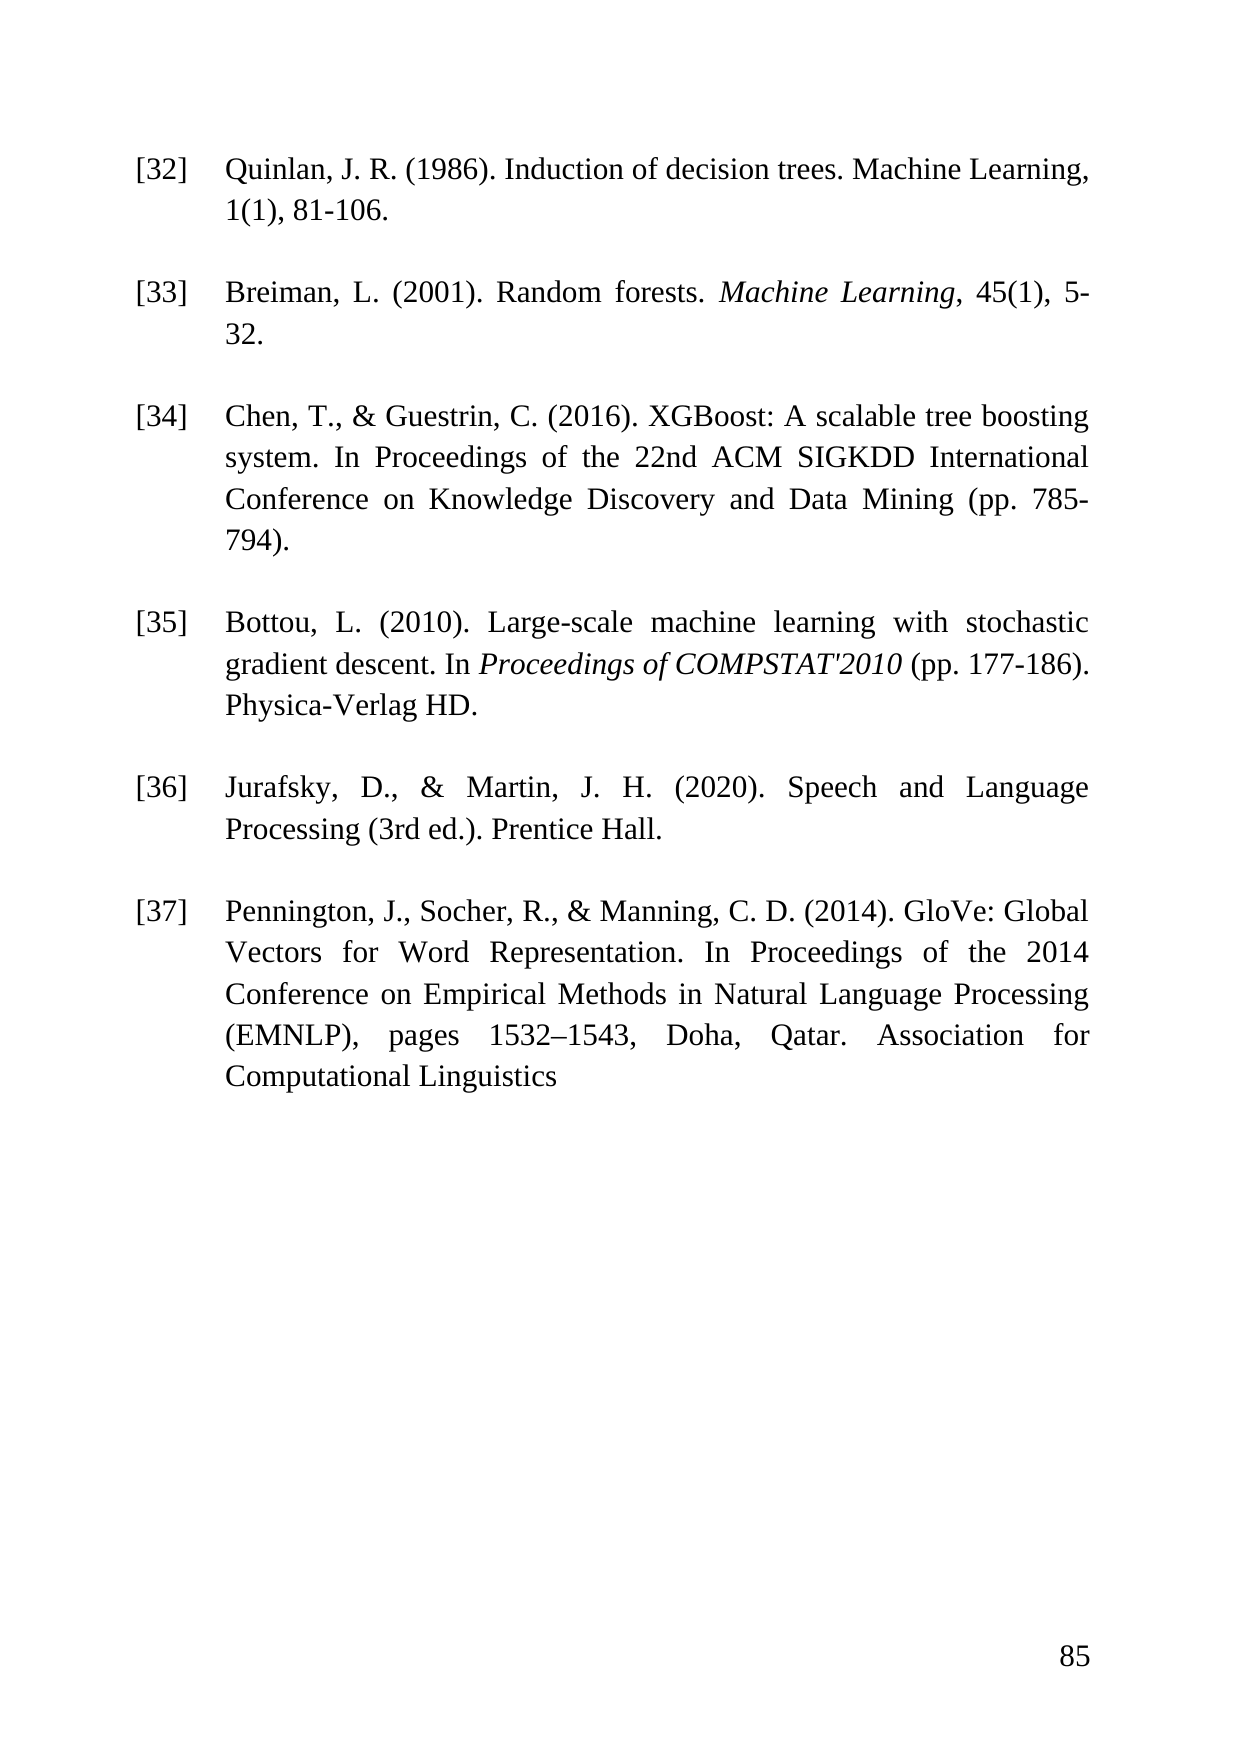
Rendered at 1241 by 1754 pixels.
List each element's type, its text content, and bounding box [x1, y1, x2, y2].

list Chen, T., & Guestrin, C. (2016). XGBoost: A scalable tree boosting system. In Proceedings of the 22nd ACM SIGKDD International Conference on Knowledge Discovery and Data Mining (pp. 785-794). [187, 397, 1090, 557]
list Breiman, L. (2001). Random forests. Machine Learning, 45(1), 5-32. [187, 274, 1090, 351]
list Bottou, L. (2010). Large-scale machine learning with stochastic gradient descent. In Proceedings of COMPSTAT'2010 (pp. 177-186). Physica-Verlag HD. [187, 604, 1090, 722]
list Jurafsky, D., & Martin, J. H. (2020). Speech and Language Processing (3rd ed.). Prentice Hall. [187, 769, 1090, 846]
list Pennington, J., Socher, R., & Manning, C. D. (2014). GloVe: Global Vectors for Word Representation. In Proceedings of the 2014 Conference on Empirical Methods in Natural Language Processing (EMNLP), pages 1532–1543, Doha, Qatar. Association for Computational Linguistics [187, 892, 1090, 1093]
list Quinlan, J. R. (1986). Induction of decision trees. Machine Learning, 1(1), 81-106. [187, 150, 1090, 227]
